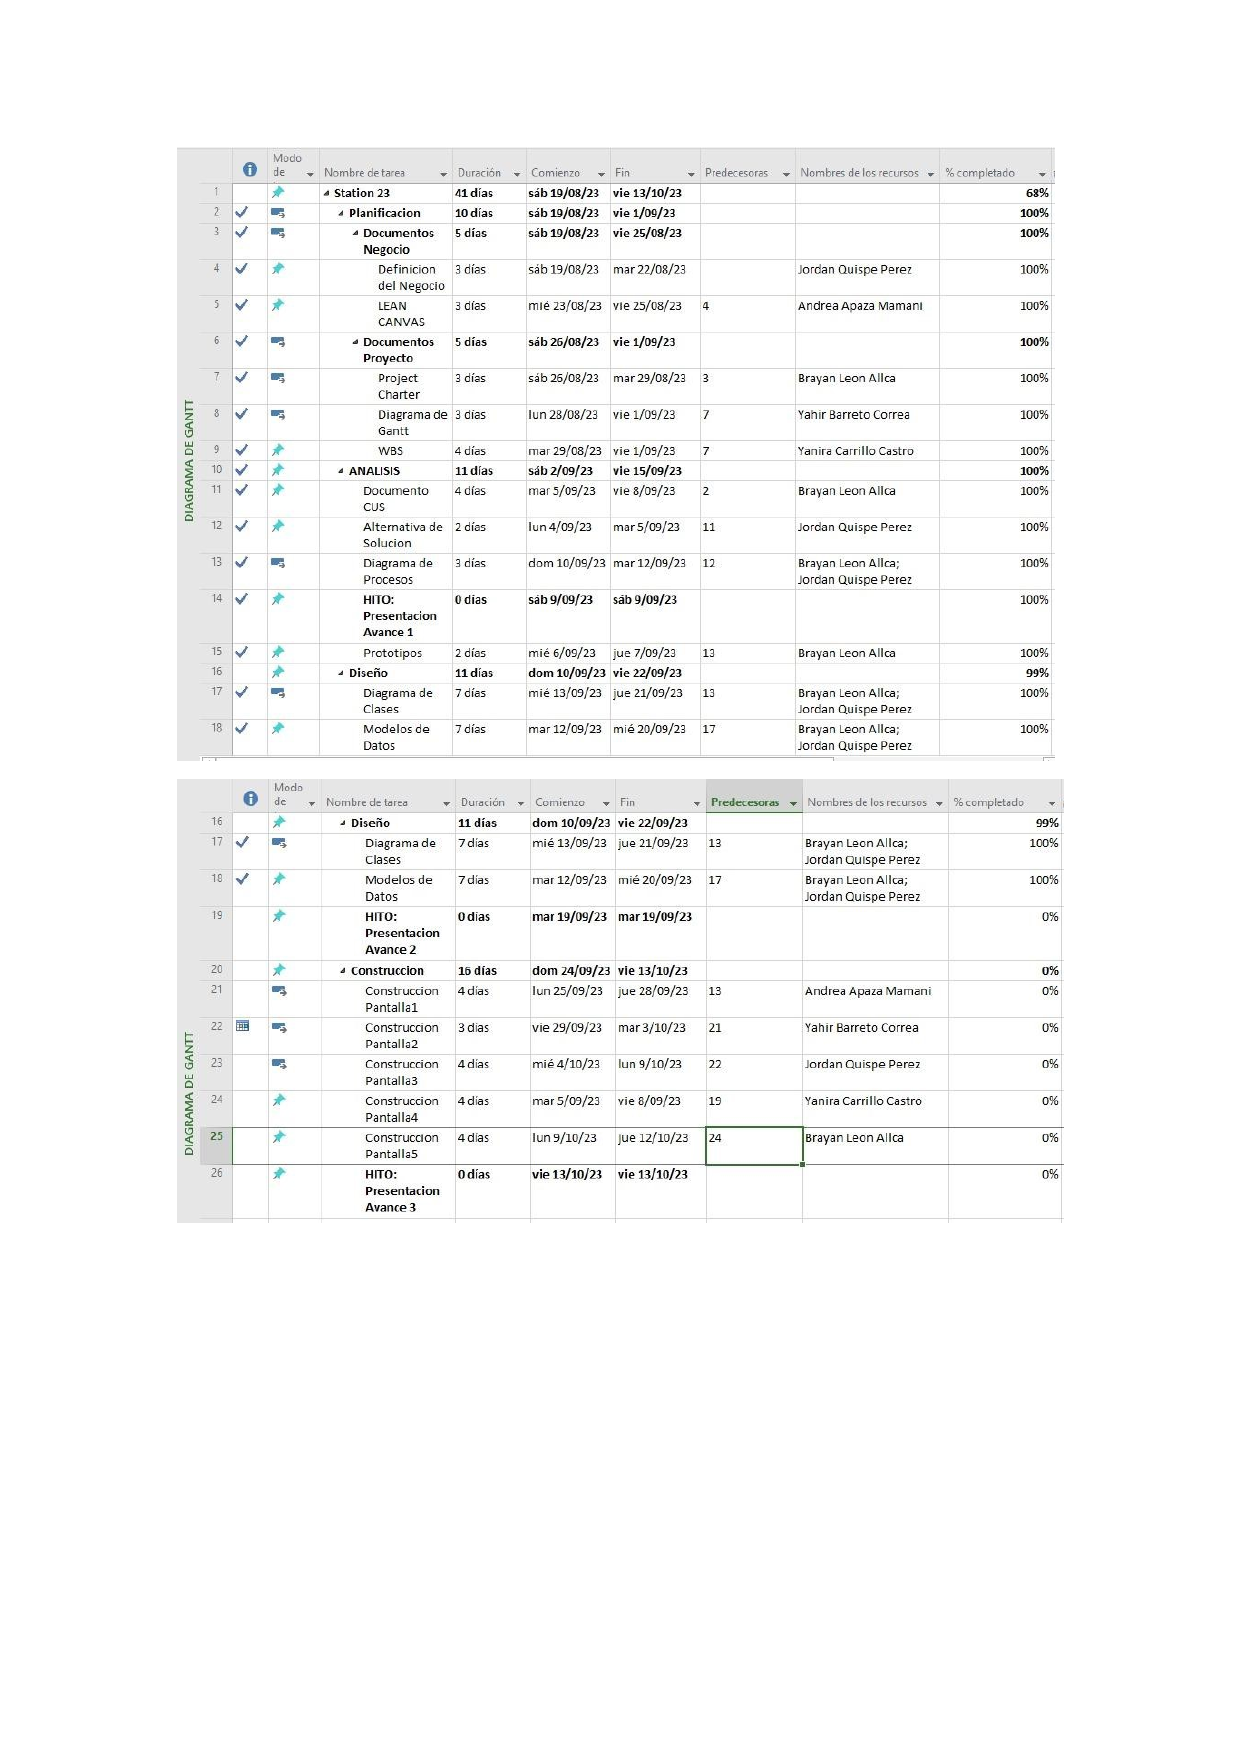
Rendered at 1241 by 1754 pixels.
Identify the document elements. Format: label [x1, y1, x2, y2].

picture [177, 779, 1064, 1223]
picture [177, 147, 1055, 761]
